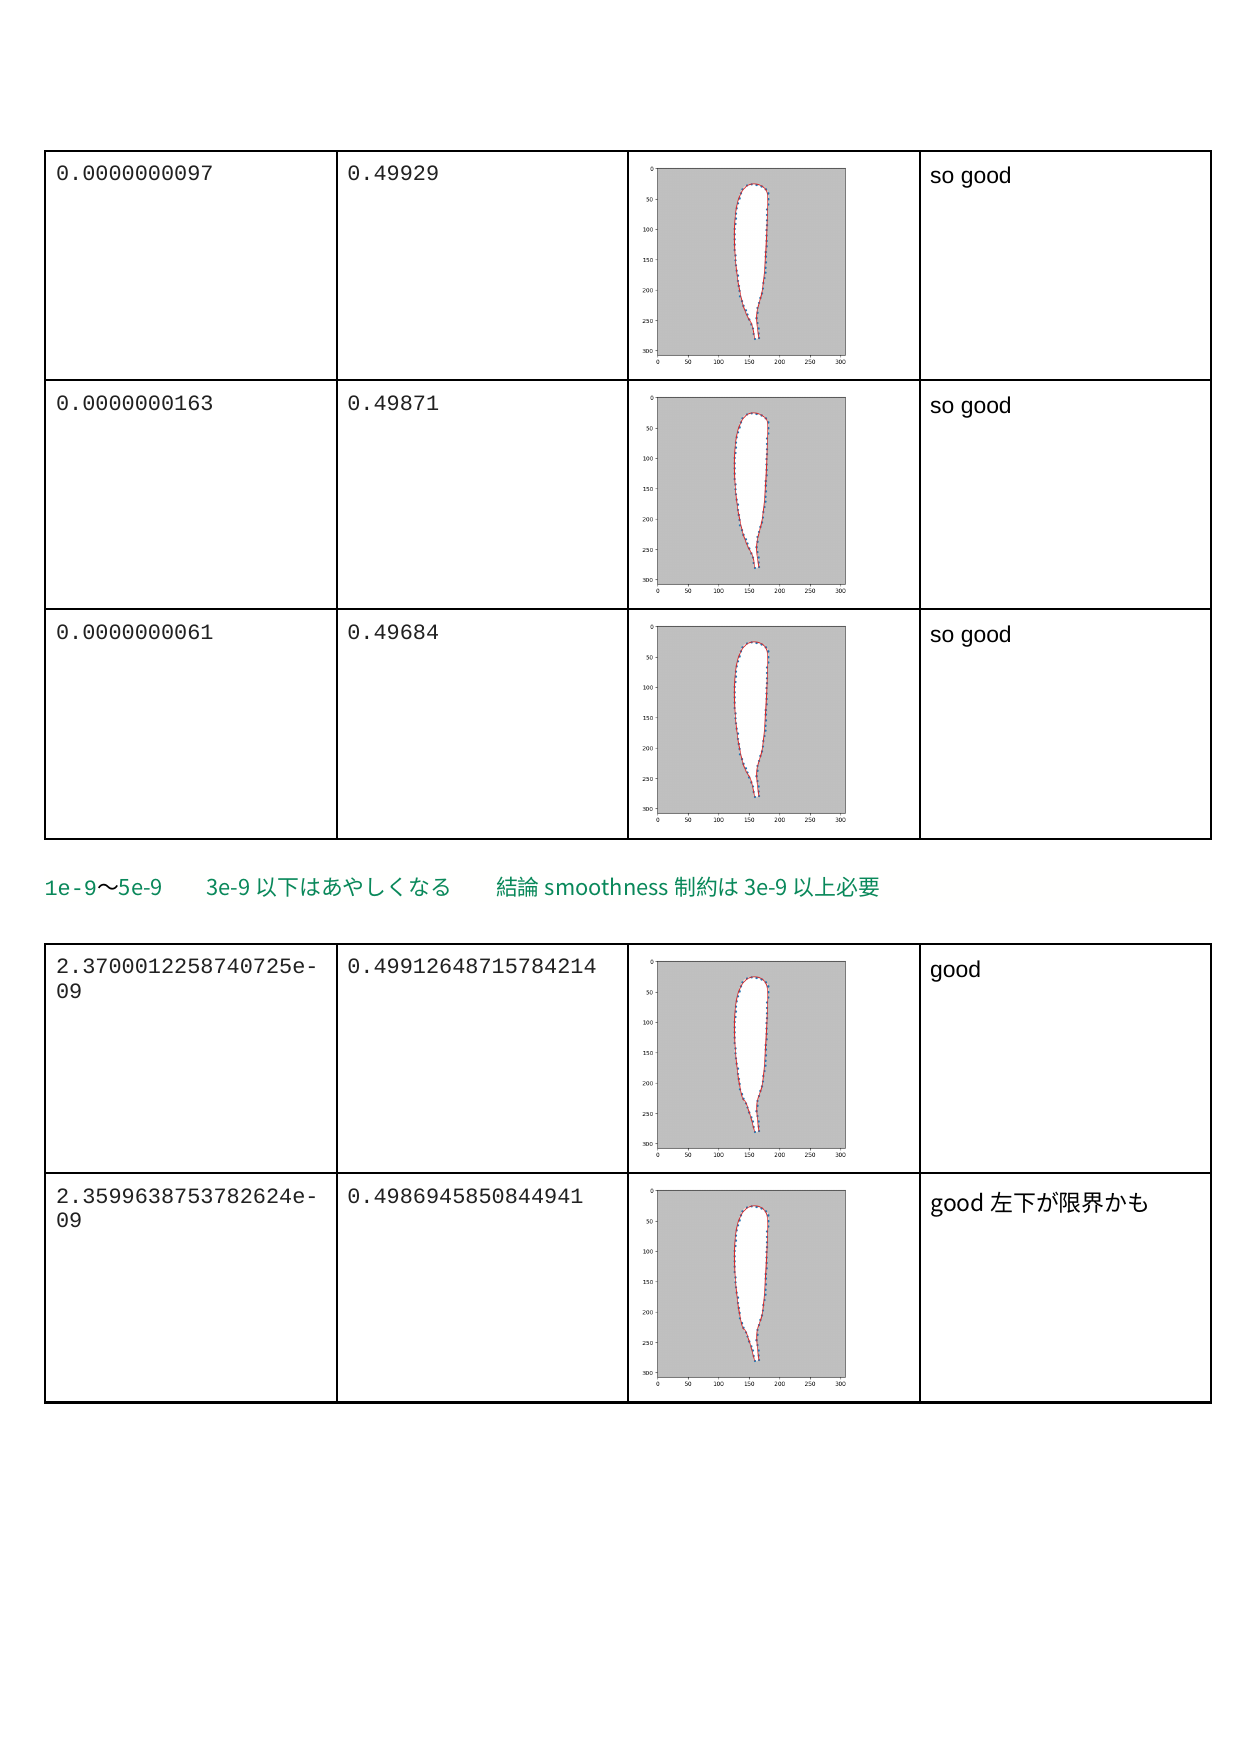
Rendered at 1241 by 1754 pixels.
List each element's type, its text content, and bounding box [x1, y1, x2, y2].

table_cell good 左下が限界かも [921, 1174, 1210, 1401]
table_cell 2.3599638753782624e-09 [46, 1174, 336, 1401]
text 1e-9〜5e-9 3e-9 以下はあやしくなる 結論 smoothness 制約は3e-9 以上必要 [44, 870, 1210, 902]
table_cell 0.49871 [338, 381, 627, 608]
table_cell [629, 1174, 919, 1401]
picture [638, 620, 850, 827]
table_cell 0.0000000163 [46, 381, 336, 608]
table_cell so good [921, 152, 1210, 379]
picture [638, 955, 850, 1162]
table_cell 0.49929 [338, 152, 627, 379]
table_header 0.49912648715784214 [338, 945, 627, 1172]
table_cell [629, 610, 919, 837]
table_cell 0.49684 [338, 610, 627, 837]
table_header good [921, 945, 1210, 1172]
table_cell [629, 381, 919, 608]
picture [638, 1184, 850, 1391]
table_header 2.3700012258740725e-09 [46, 945, 336, 1172]
table_cell so good [921, 381, 1210, 608]
picture [638, 391, 850, 598]
table_cell 0.4986945850844941 [338, 1174, 627, 1401]
table_cell so good [921, 610, 1210, 837]
table_cell 0.0000000097 [46, 152, 336, 379]
picture [638, 162, 850, 369]
table_cell 0.0000000061 [46, 610, 336, 837]
table_header [629, 945, 919, 1172]
table_cell [629, 152, 919, 379]
